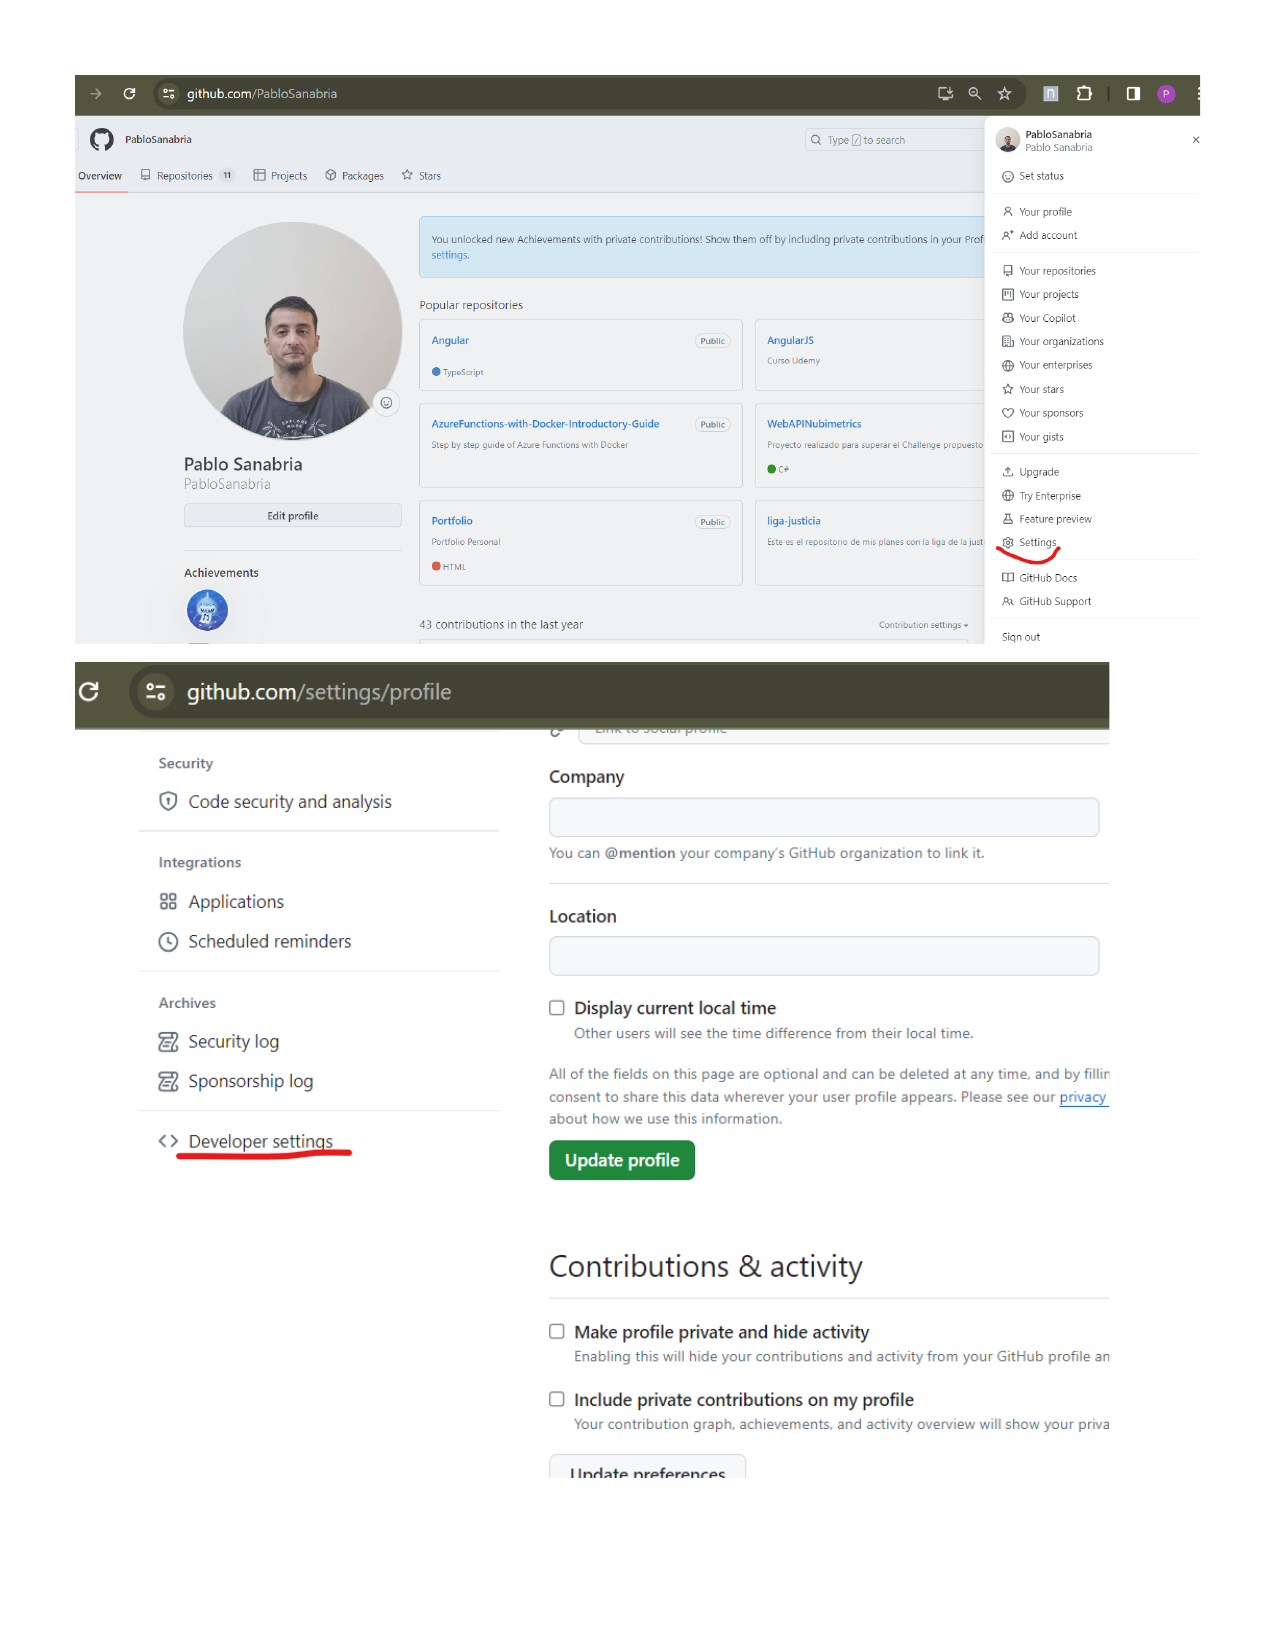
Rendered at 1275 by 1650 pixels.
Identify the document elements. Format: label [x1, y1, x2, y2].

picture [75, 75, 1200, 644]
picture [75, 662, 1110, 1478]
